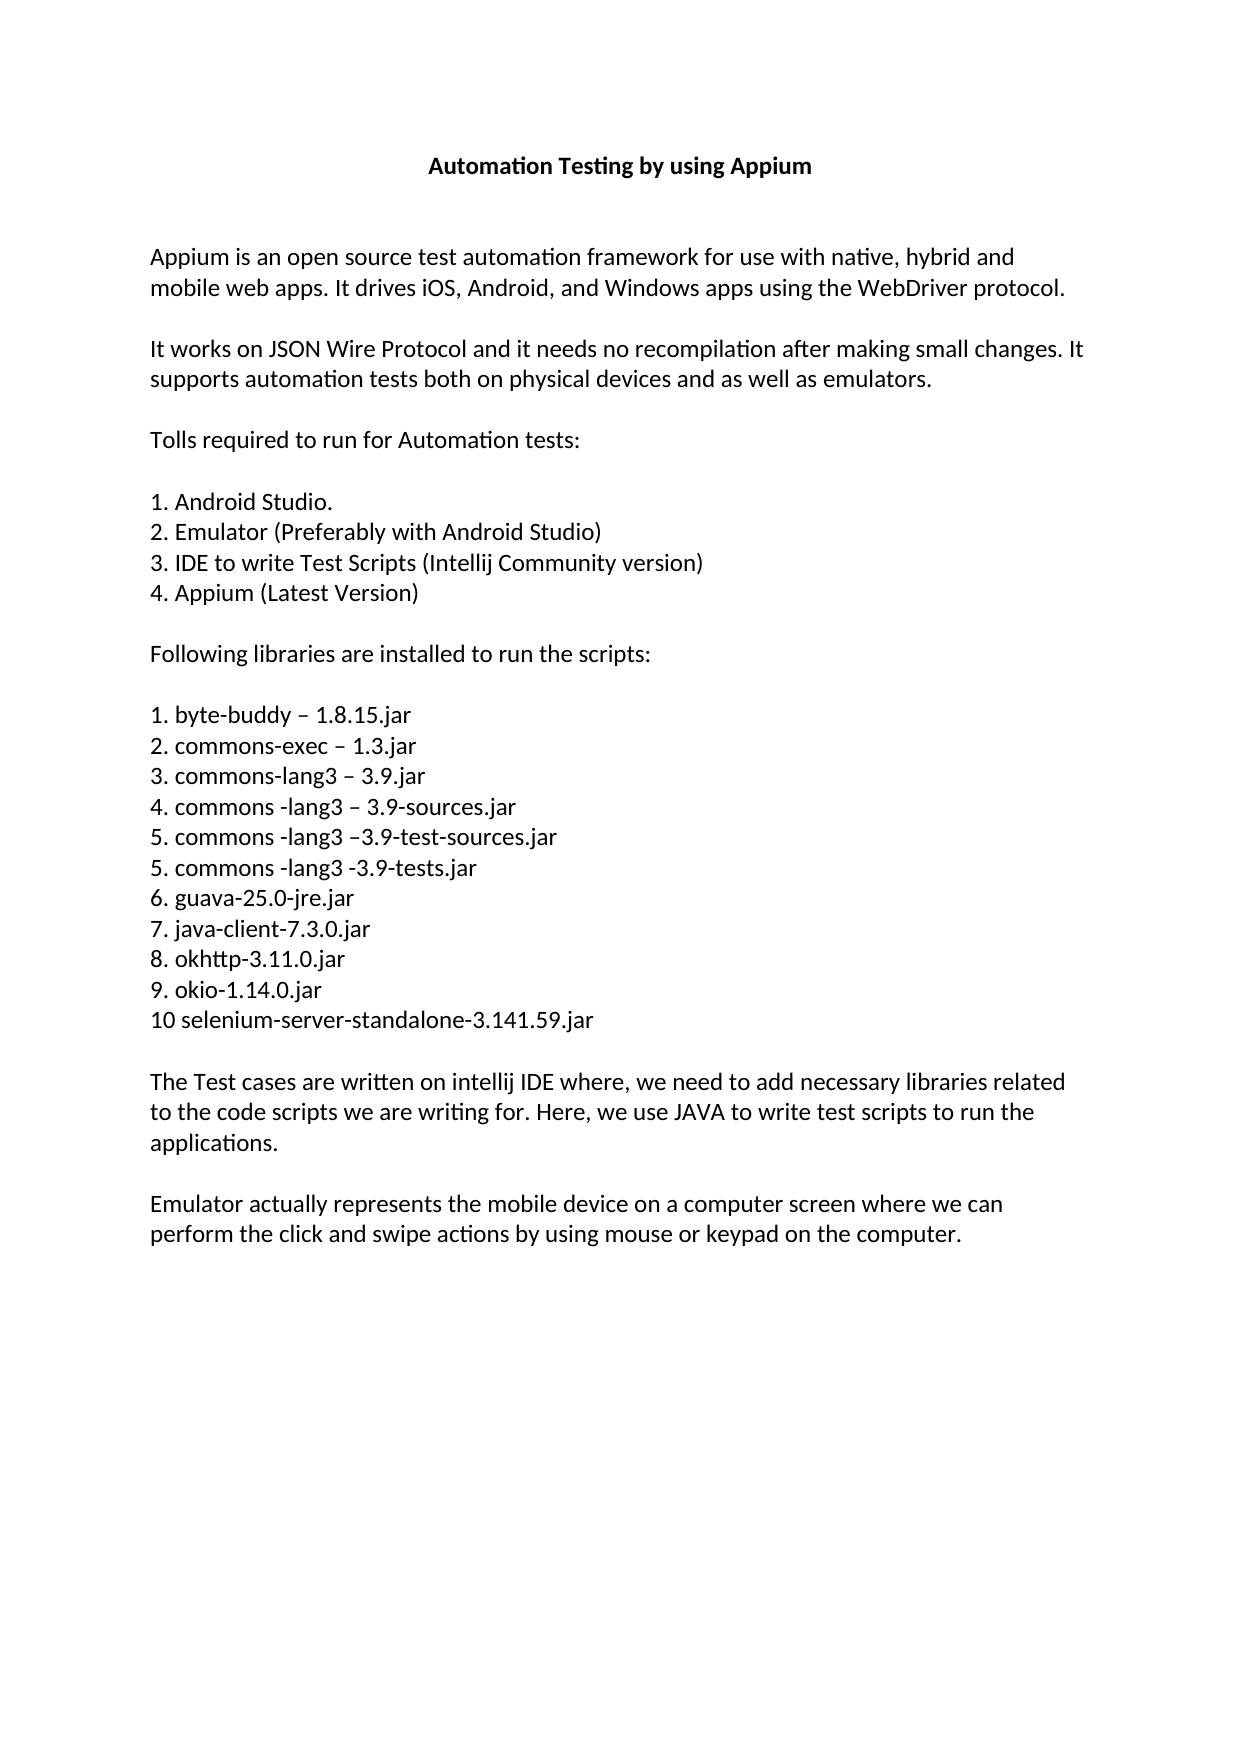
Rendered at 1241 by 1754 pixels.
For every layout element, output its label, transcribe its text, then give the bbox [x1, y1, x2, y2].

text The Test cases are written on intellij IDE where, we need to add necessary libraries related to the code scripts we are writing for. Here, we use JAVA to write test scripts to run the applications. [150, 1066, 1090, 1157]
text 2. Emulator (Preferably with Android Studio) [150, 516, 1090, 547]
text 3. commons-lang3 – 3.9.jar [150, 760, 1090, 791]
text Automation Testing by using Appium [150, 150, 1090, 181]
text Following libraries are installed to run the scripts: [150, 638, 1090, 669]
text 5. commons -lang3 -3.9-tests.jar [150, 852, 1090, 882]
text 1. Android Studio. [150, 486, 1090, 516]
text 4. commons -lang3 – 3.9-sources.jar [150, 791, 1090, 821]
text 1. byte-buddy – 1.8.15.jar [150, 699, 1090, 730]
text Appium is an open source test automation framework for use with native, hybrid and mobile web apps. It drives iOS, Android, and Windows apps using the WebDriver protocol. [150, 242, 1090, 303]
text 2. commons-exec – 1.3.jar [150, 730, 1090, 760]
text Tolls required to run for Automation tests: [150, 425, 1090, 455]
text 4. Appium (Latest Version) [150, 577, 1090, 608]
text 9. okio-1.14.0.jar [150, 974, 1090, 1004]
text 6. guava-25.0-jre.jar [150, 882, 1090, 913]
text 10 selenium-server-standalone-3.141.59.jar [150, 1004, 1090, 1035]
text 7. java-client-7.3.0.jar [150, 913, 1090, 943]
text 3. IDE to write Test Scripts (Intellij Community version) [150, 547, 1090, 577]
text Emulator actually represents the mobile device on a computer screen where we can perform the click and swipe actions by using mouse or keypad on the computer. [150, 1188, 1090, 1249]
text 5. commons -lang3 –3.9-test-sources.jar [150, 821, 1090, 852]
text It works on JSON Wire Protocol and it needs no recompilation after making small changes. It supports automation tests both on physical devices and as well as emulators. [150, 333, 1090, 394]
text 8. okhttp-3.11.0.jar [150, 943, 1090, 974]
